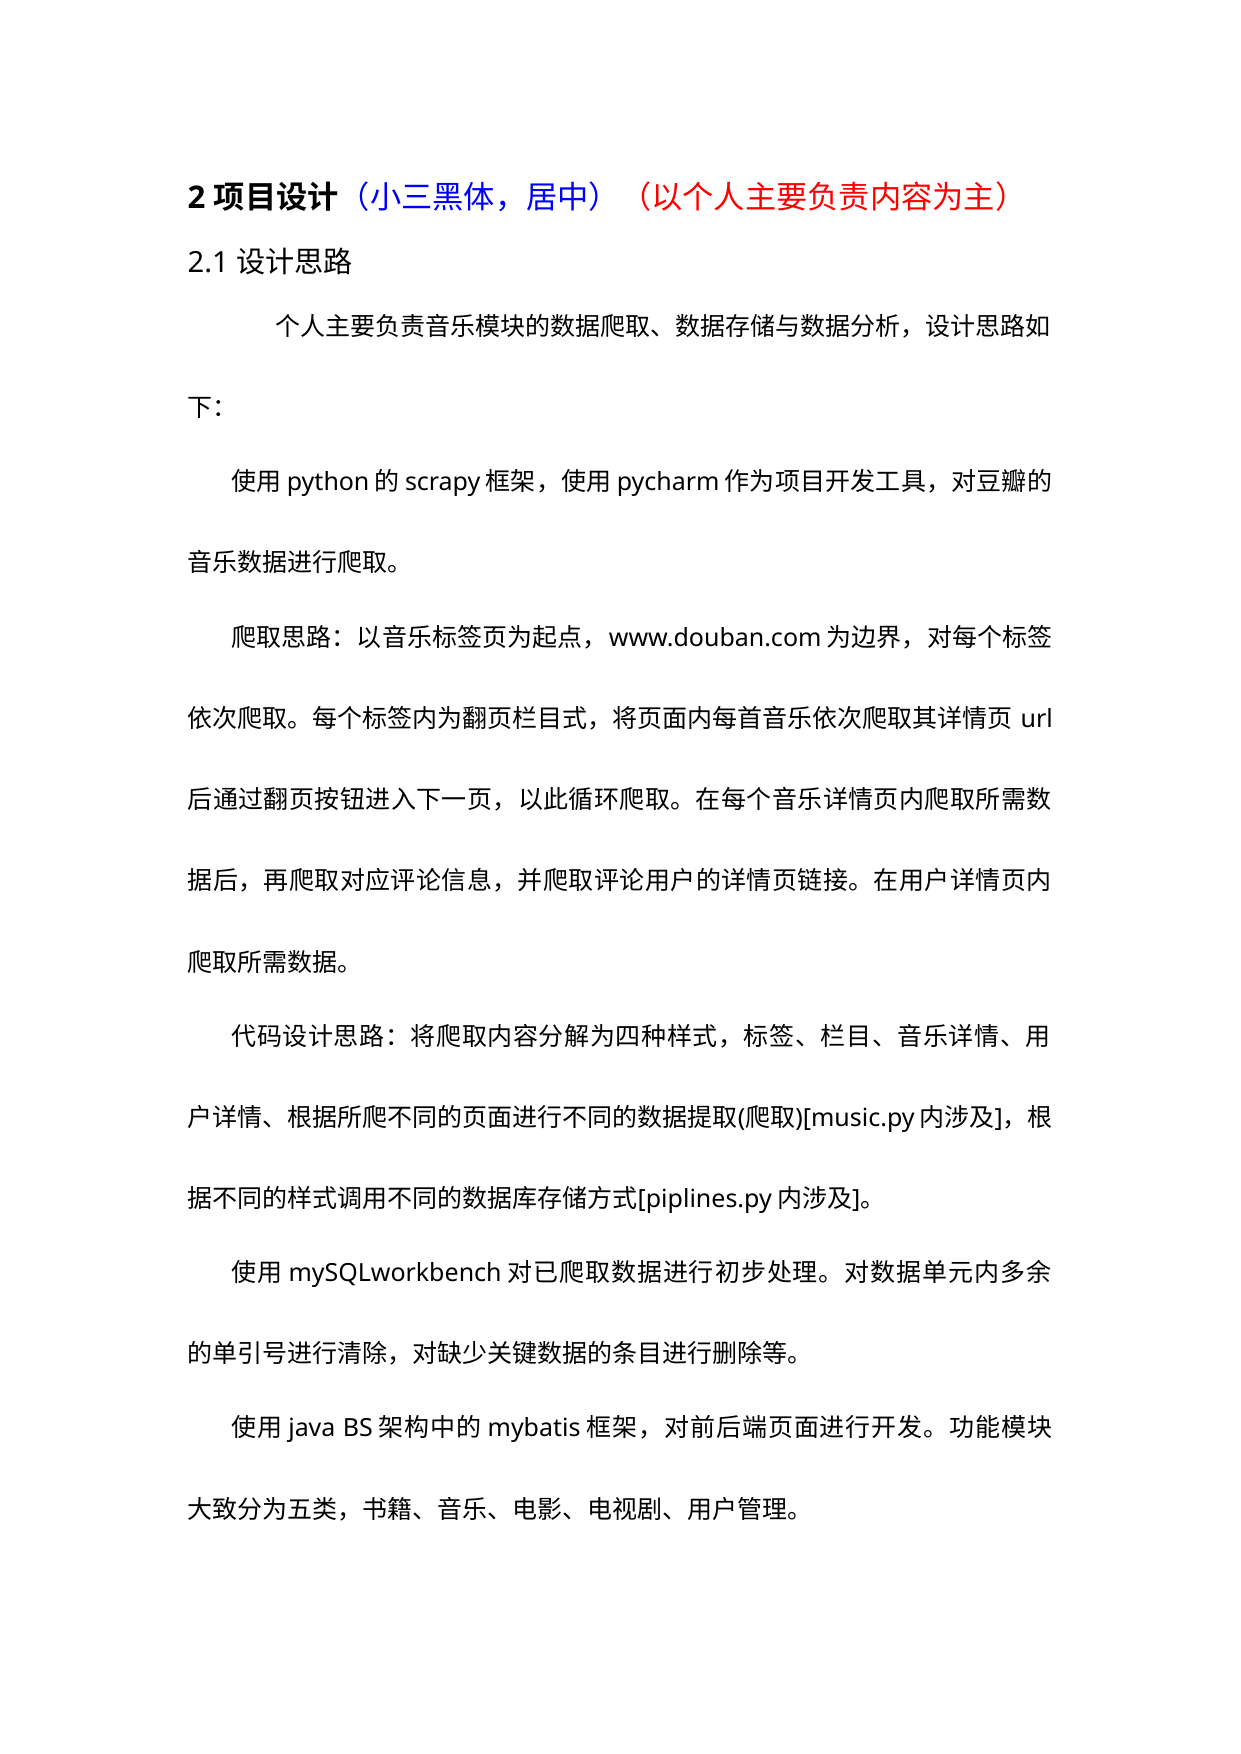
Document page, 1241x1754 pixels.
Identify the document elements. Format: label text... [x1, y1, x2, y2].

text 使用python的scrapy框架，使用pycharm作为项目开发工具，对豆瓣的音乐数据进行爬取。 [187, 447, 1053, 593]
text 爬取思路：以音乐标签页为起点，www.douban.com为边界，对每个标签依次爬取。每个标签内为翻页栏目式，将页面内每首音乐依次爬取其详情页url后通过翻页按钮进入下一页，以此循环爬取。在每个音乐详情页内爬取所需数据后，再爬取对应评论信息，并爬取评论用户的详情页链接。在用户详情页内爬取所需数据。 [187, 603, 1053, 993]
text 个人主要负责音乐模块的数据爬取、数据存储与数据分析，设计思路如下： [187, 292, 1053, 438]
text 2.1 设计思路 [187, 227, 1053, 292]
text 使用mySQLworkbench对已爬取数据进行初步处理。对数据单元内多余的单引号进行清除，对缺少关键数据的条目进行删除等。 [187, 1238, 1053, 1384]
text 代码设计思路：将爬取内容分解为四种样式，标签、栏目、音乐详情、用户详情、根据所爬不同的页面进行不同的数据提取(爬取)[music.py内涉及]，根据不同的样式调用不同的数据库存储方式[piplines.py内涉及]。 [187, 1002, 1053, 1229]
text 使用java BS架构中的mybatis框架，对前后端页面进行开发。功能模块大致分为五类，书籍、音乐、电影、电视剧、用户管理。 [187, 1393, 1053, 1540]
text 2 项目设计（小三黑体，居中）（以个人主要负责内容为主） [187, 162, 1053, 227]
